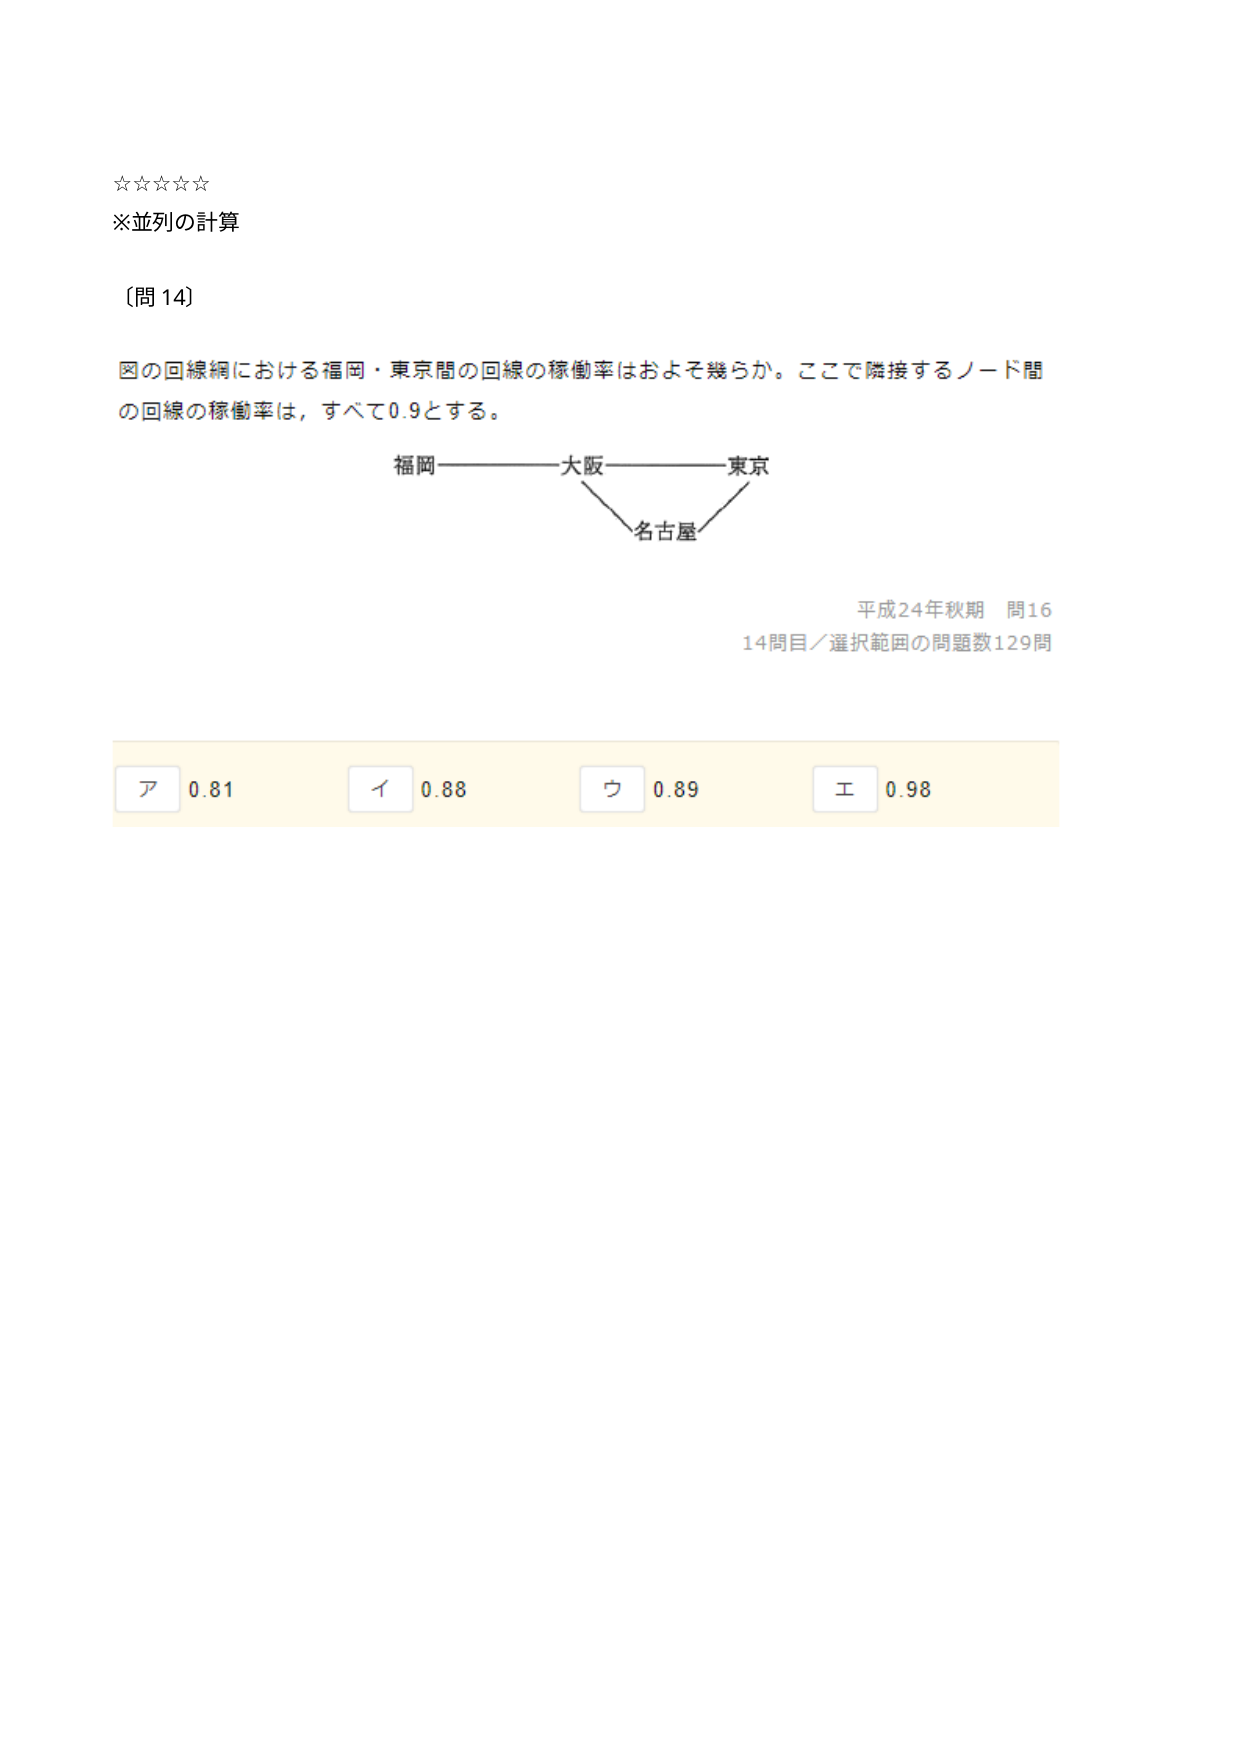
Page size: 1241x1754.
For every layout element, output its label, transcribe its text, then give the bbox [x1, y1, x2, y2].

text ☆☆☆☆☆ [112, 164, 1128, 202]
text ※並列の計算 [112, 202, 1128, 239]
text 〔問14〕 [112, 277, 1128, 314]
picture [112, 352, 1060, 827]
